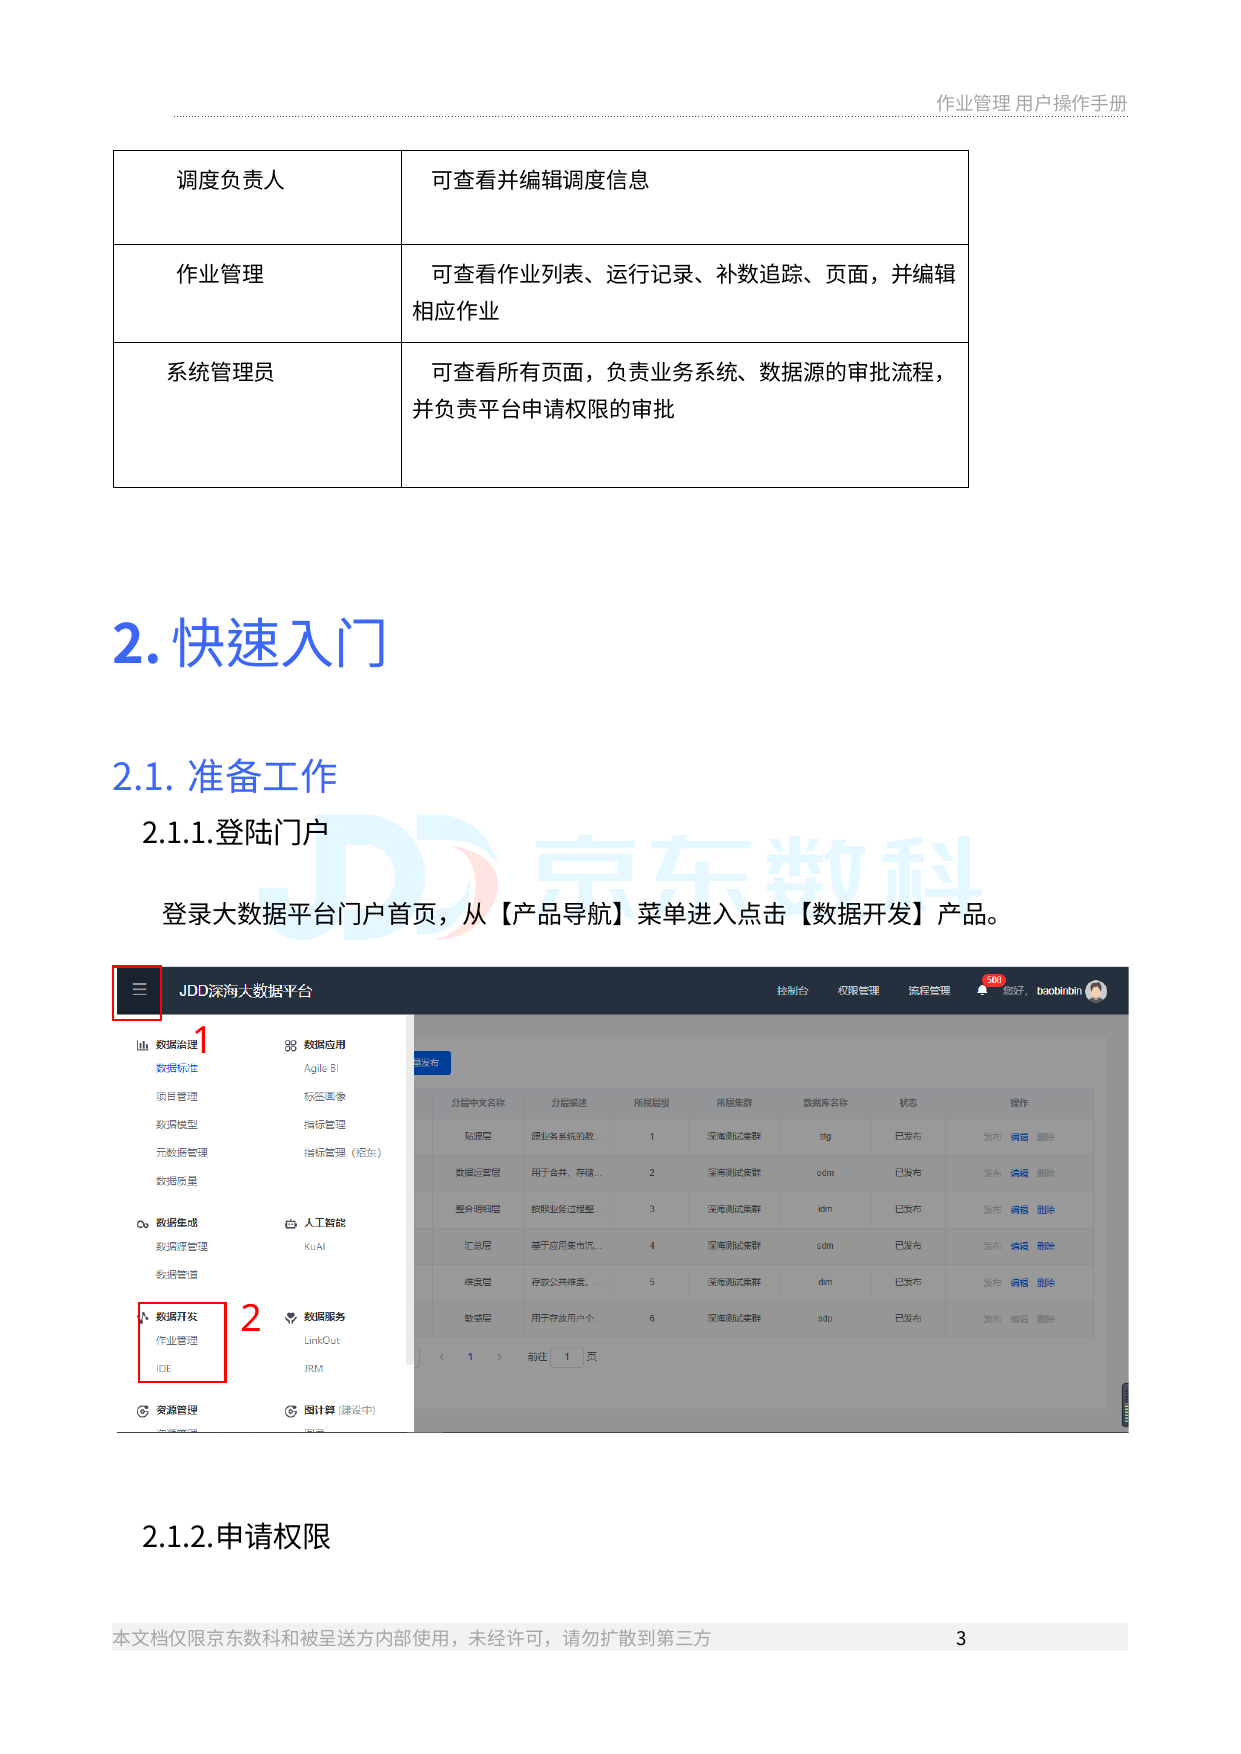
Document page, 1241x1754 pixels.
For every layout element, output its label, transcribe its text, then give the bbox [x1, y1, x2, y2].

picture [117, 960, 1129, 1433]
table_cell 可查看所有页面，负责业务系统、数据源的审批流程，并负责平台申请权限的审批 [402, 343, 968, 487]
table_cell 可查看并编辑调度信息 [402, 151, 968, 244]
text 申请权限 [142, 1433, 1128, 1555]
table_cell 调度负责人 [114, 151, 401, 244]
table_cell 可查看作业列表、运行记录、补数追踪、页面，并编辑相应作业 [402, 245, 968, 342]
table_cell 作业管理 [114, 245, 401, 342]
text 登陆门户 [142, 809, 1128, 852]
table_cell 系统管理员 [114, 343, 401, 487]
text 登录大数据平台门户首页，从【产品导航】菜单进入点击【数据开发】产品。 [112, 894, 1128, 930]
picture [117, 968, 160, 1019]
text 准备工作 [112, 726, 1128, 801]
text 快速入门 [112, 601, 1128, 679]
